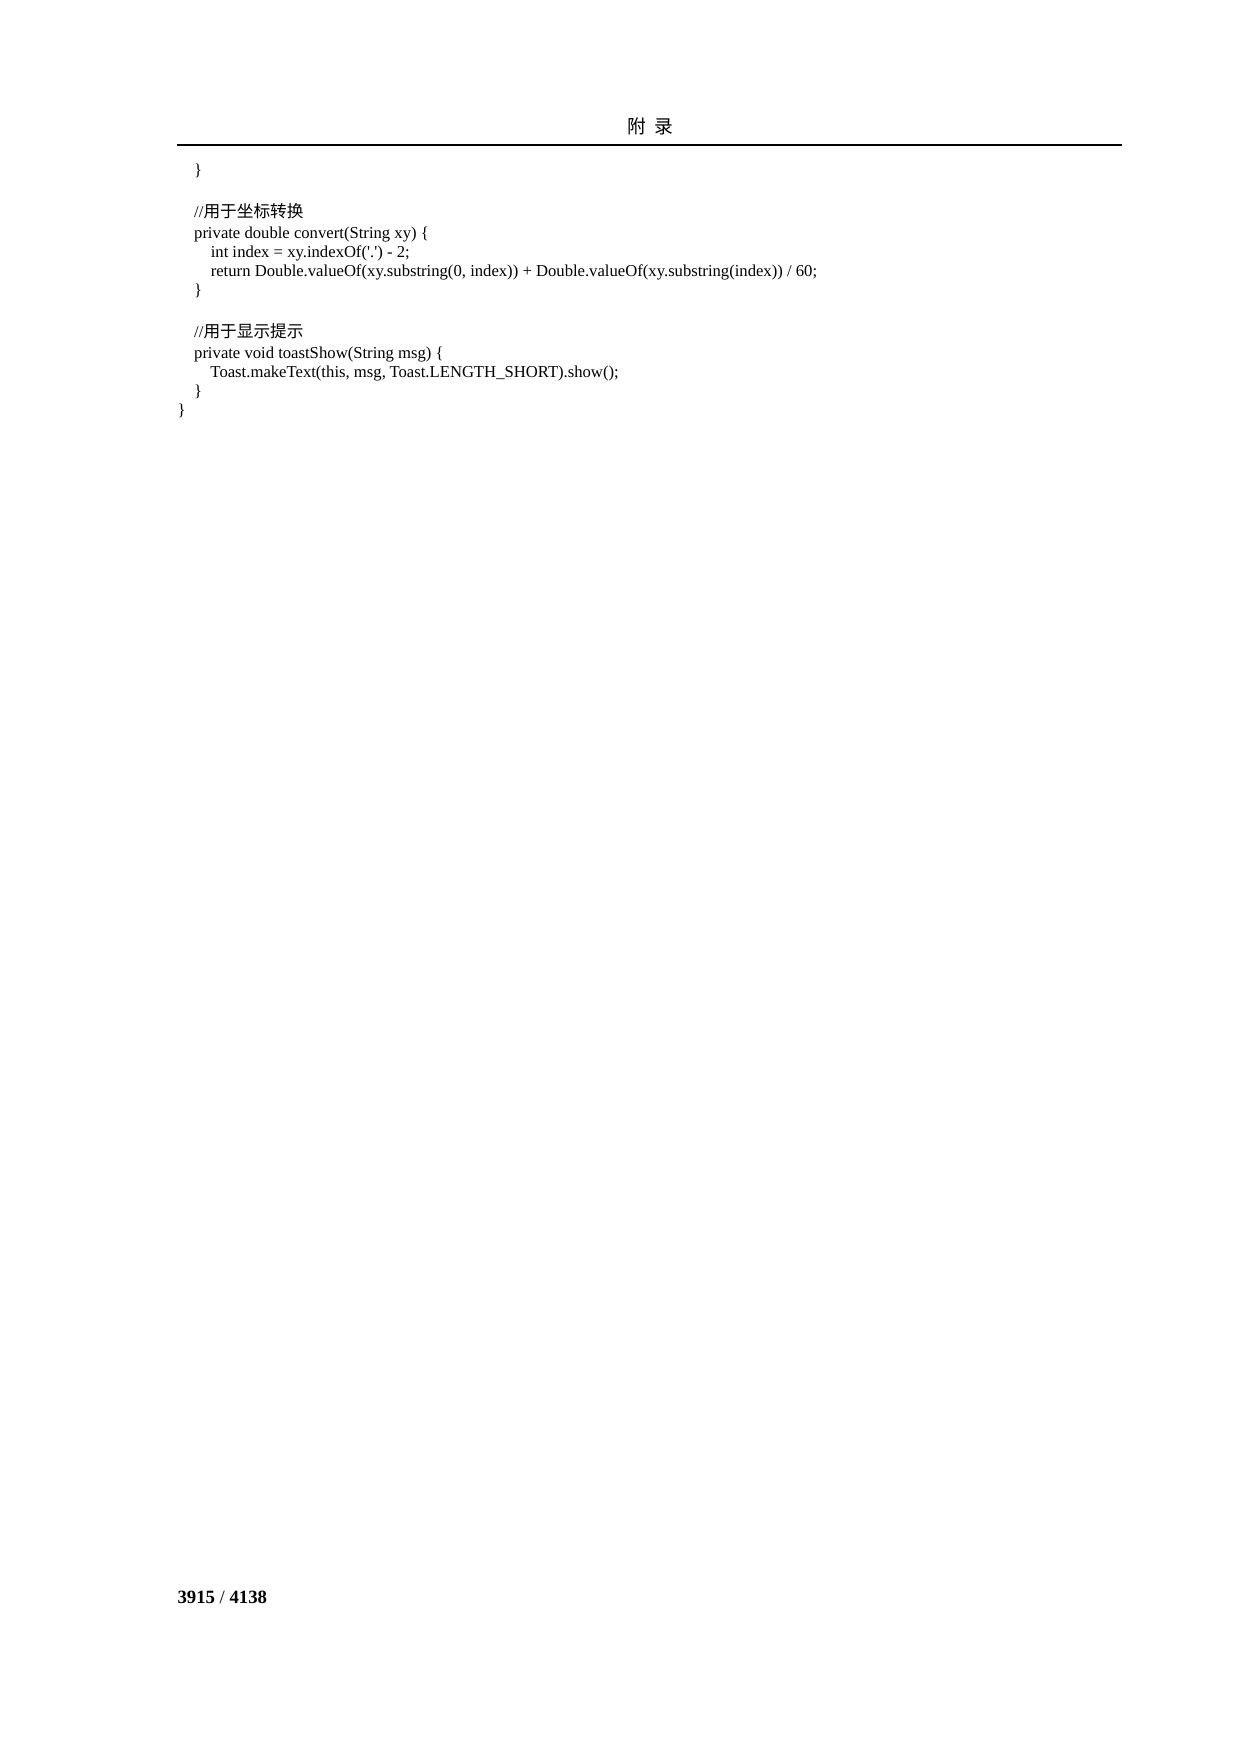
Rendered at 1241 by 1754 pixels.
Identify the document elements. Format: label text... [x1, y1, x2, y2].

text private double convert(String xy) { [177, 223, 1122, 242]
text } [177, 381, 1122, 400]
text private void toastShow(String msg) { [177, 343, 1122, 362]
text Toast.makeText(this, msg, Toast.LENGTH_SHORT).show(); [177, 362, 1122, 381]
text return Double.valueOf(xy.substring(0, index)) + Double.valueOf(xy.substring(index)) / 60; [177, 261, 1122, 280]
text int index = xy.indexOf('.') - 2; [177, 242, 1122, 261]
text } [177, 160, 1122, 179]
text //用于显示提示 [177, 318, 1122, 343]
text } [177, 400, 1122, 419]
text //用于坐标转换 [177, 198, 1122, 223]
text } [177, 280, 1122, 299]
